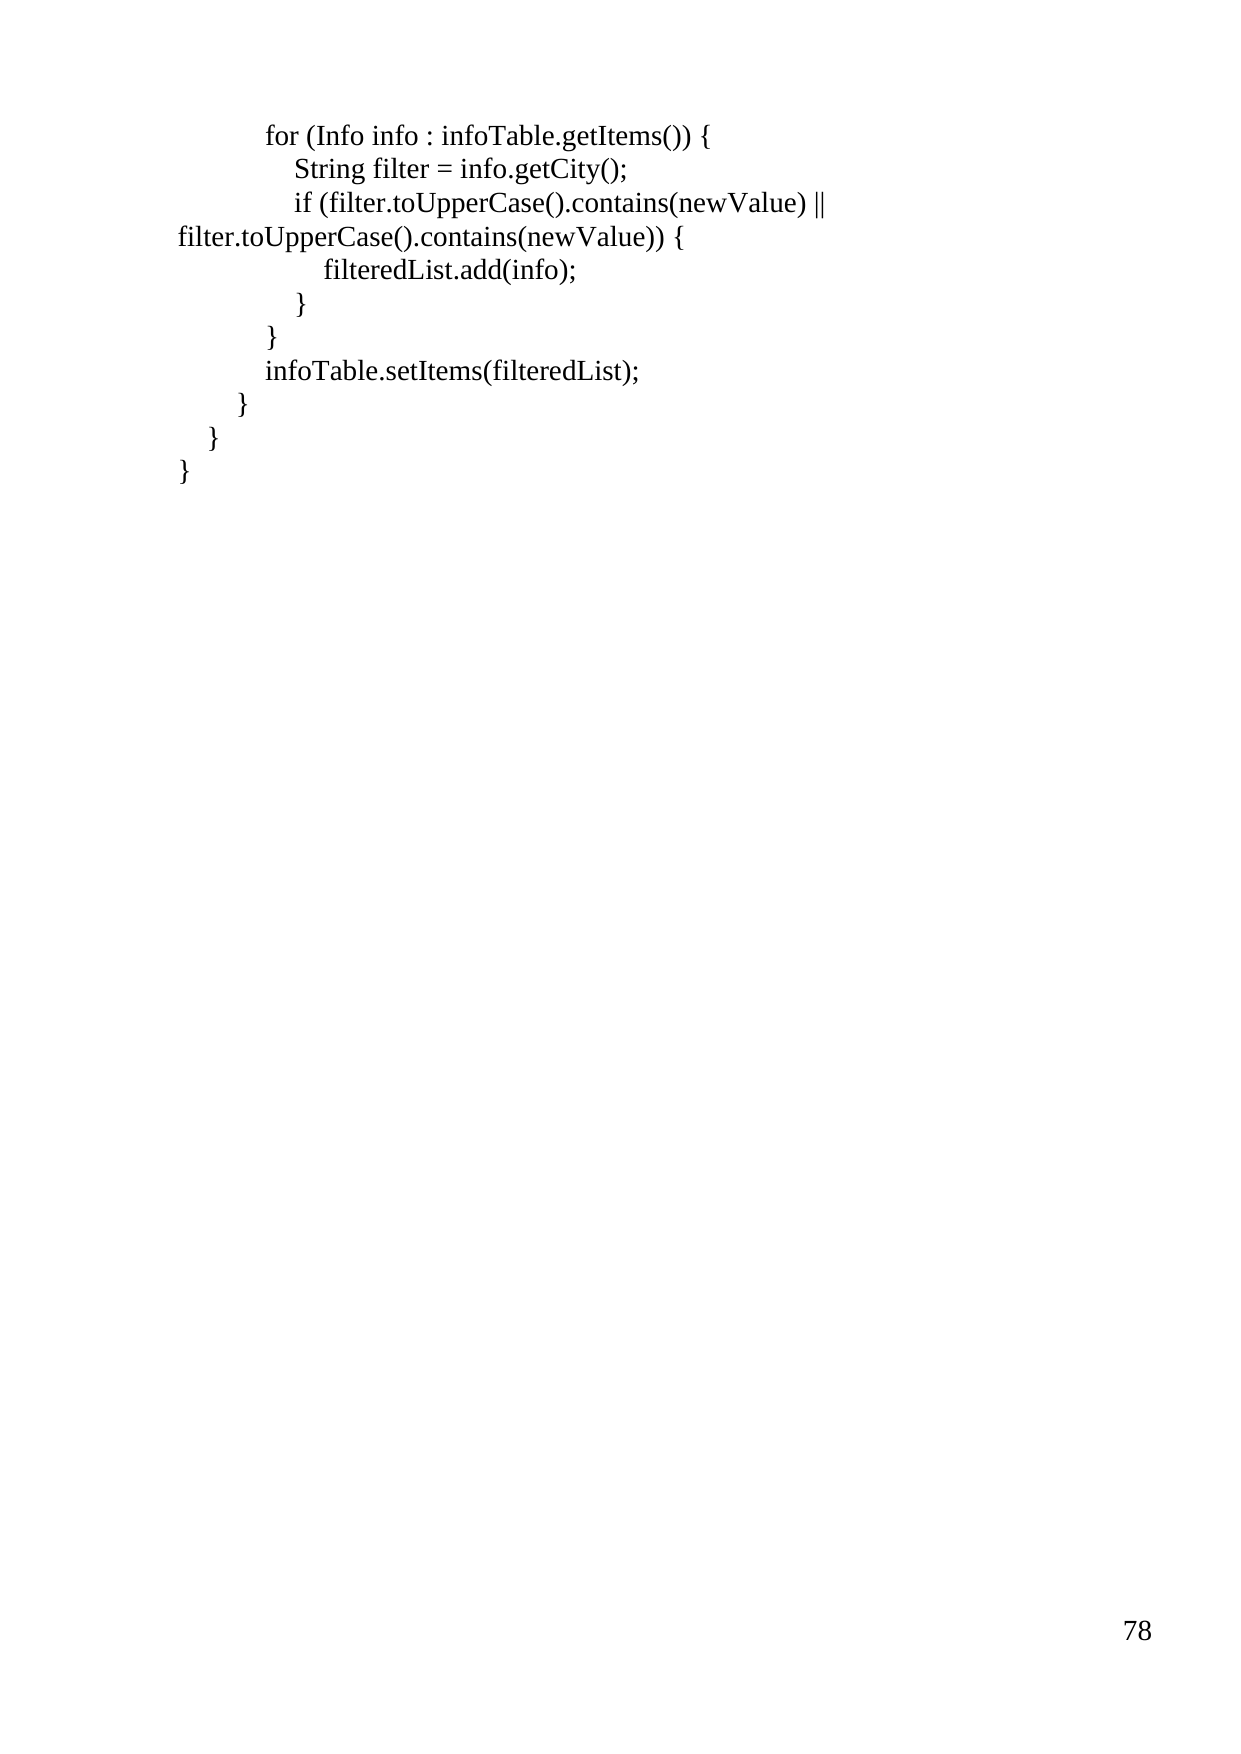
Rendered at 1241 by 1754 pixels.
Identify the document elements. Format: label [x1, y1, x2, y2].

text [177, 118, 1152, 487]
